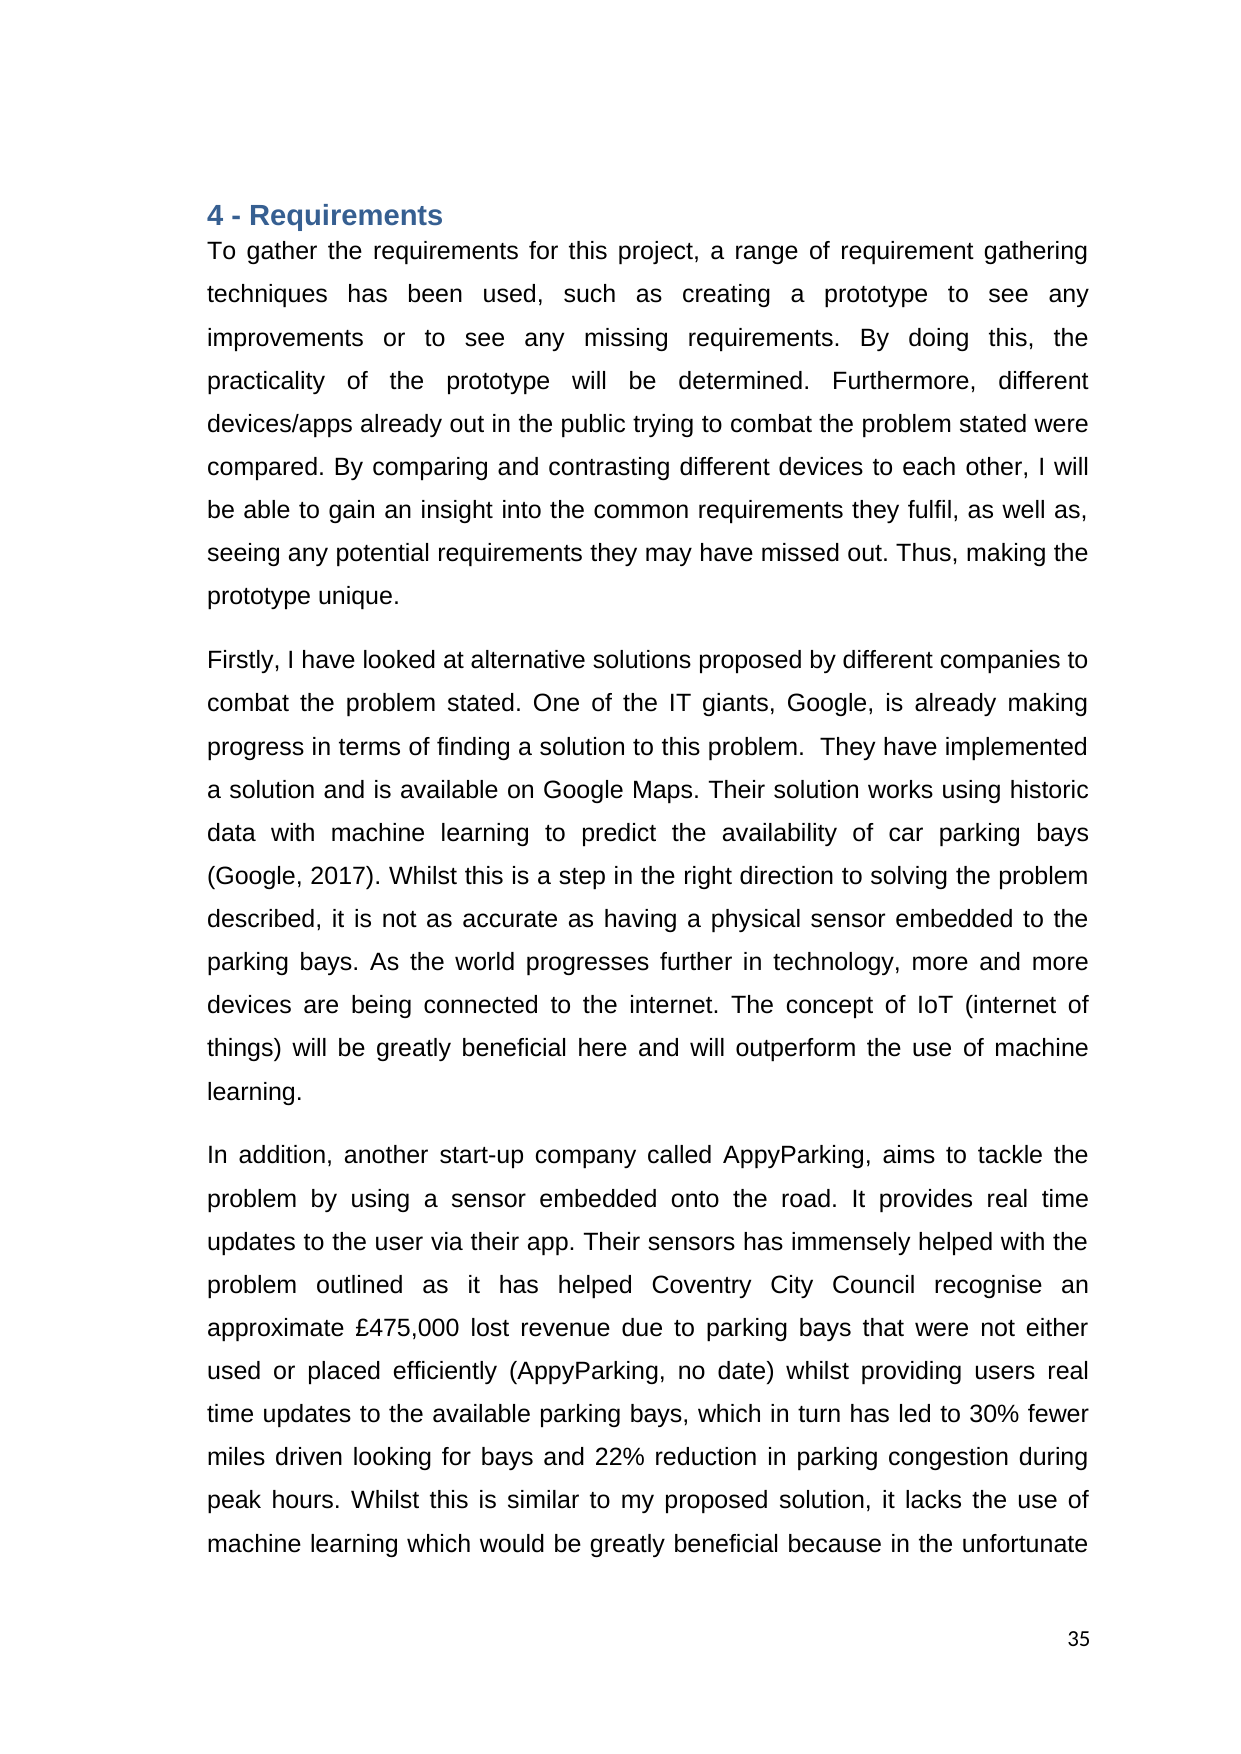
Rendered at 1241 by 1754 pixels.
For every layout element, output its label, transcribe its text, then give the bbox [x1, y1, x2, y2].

text Firstly, I have looked at alternative solutions proposed by different companies to combat the problem stated. One of the IT giants, Google, is already making progress in terms of finding a solution to this problem. They have implemented a solution and is available on Google Maps. Their solution works using historic data with machine learning to predict the availability of car parking bays (Google, 2017). Whilst this is a step in the right direction to solving the problem described, it is not as accurate as having a physical sensor embedded to the parking bays. As the world progresses further in technology, more and more devices are being connected to the internet. The concept of IoT (internet of things) will be greatly beneficial here and will outperform the use of machine learning. [207, 645, 1090, 1105]
text To gather the requirements for this project, a range of requirement gathering techniques has been used, such as creating a prototype to see any improvements or to see any missing requirements. By doing this, the practicality of the prototype will be determined. Furthermore, different devices/apps already out in the public trying to combat the problem stated were compared. By comparing and contrasting different devices to each other, I will be able to gain an insight into the common requirements they fulfil, as well as, seeing any potential requirements they may have missed out. Thus, making the prototype unique. [207, 236, 1090, 610]
subtitle 4 - Requirements [207, 198, 1090, 231]
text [207, 1140, 1090, 1557]
